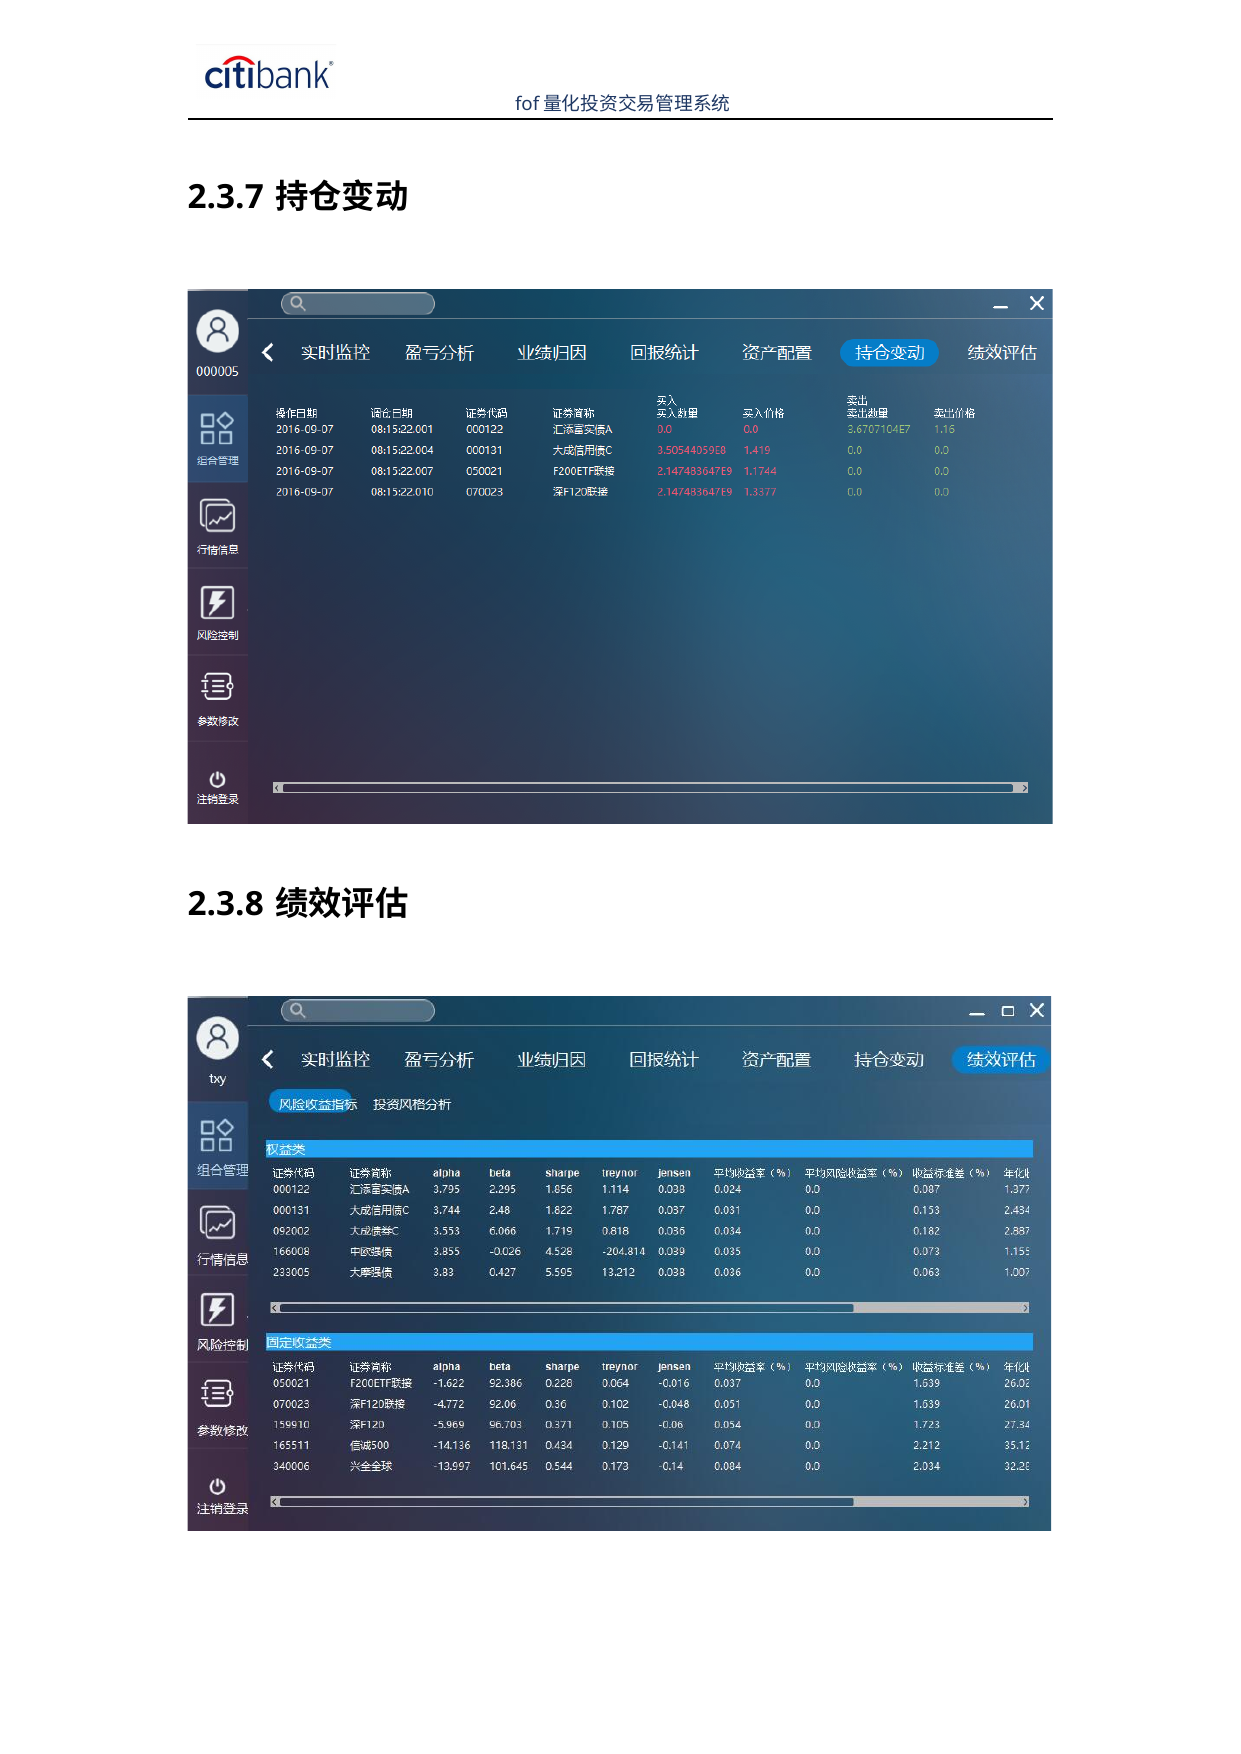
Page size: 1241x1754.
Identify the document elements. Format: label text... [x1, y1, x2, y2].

subtitle 持仓变动 [187, 162, 1053, 227]
picture [187, 289, 1053, 824]
picture [195, 44, 337, 99]
subtitle 绩效评估 [187, 869, 1053, 934]
picture [187, 996, 1052, 1531]
